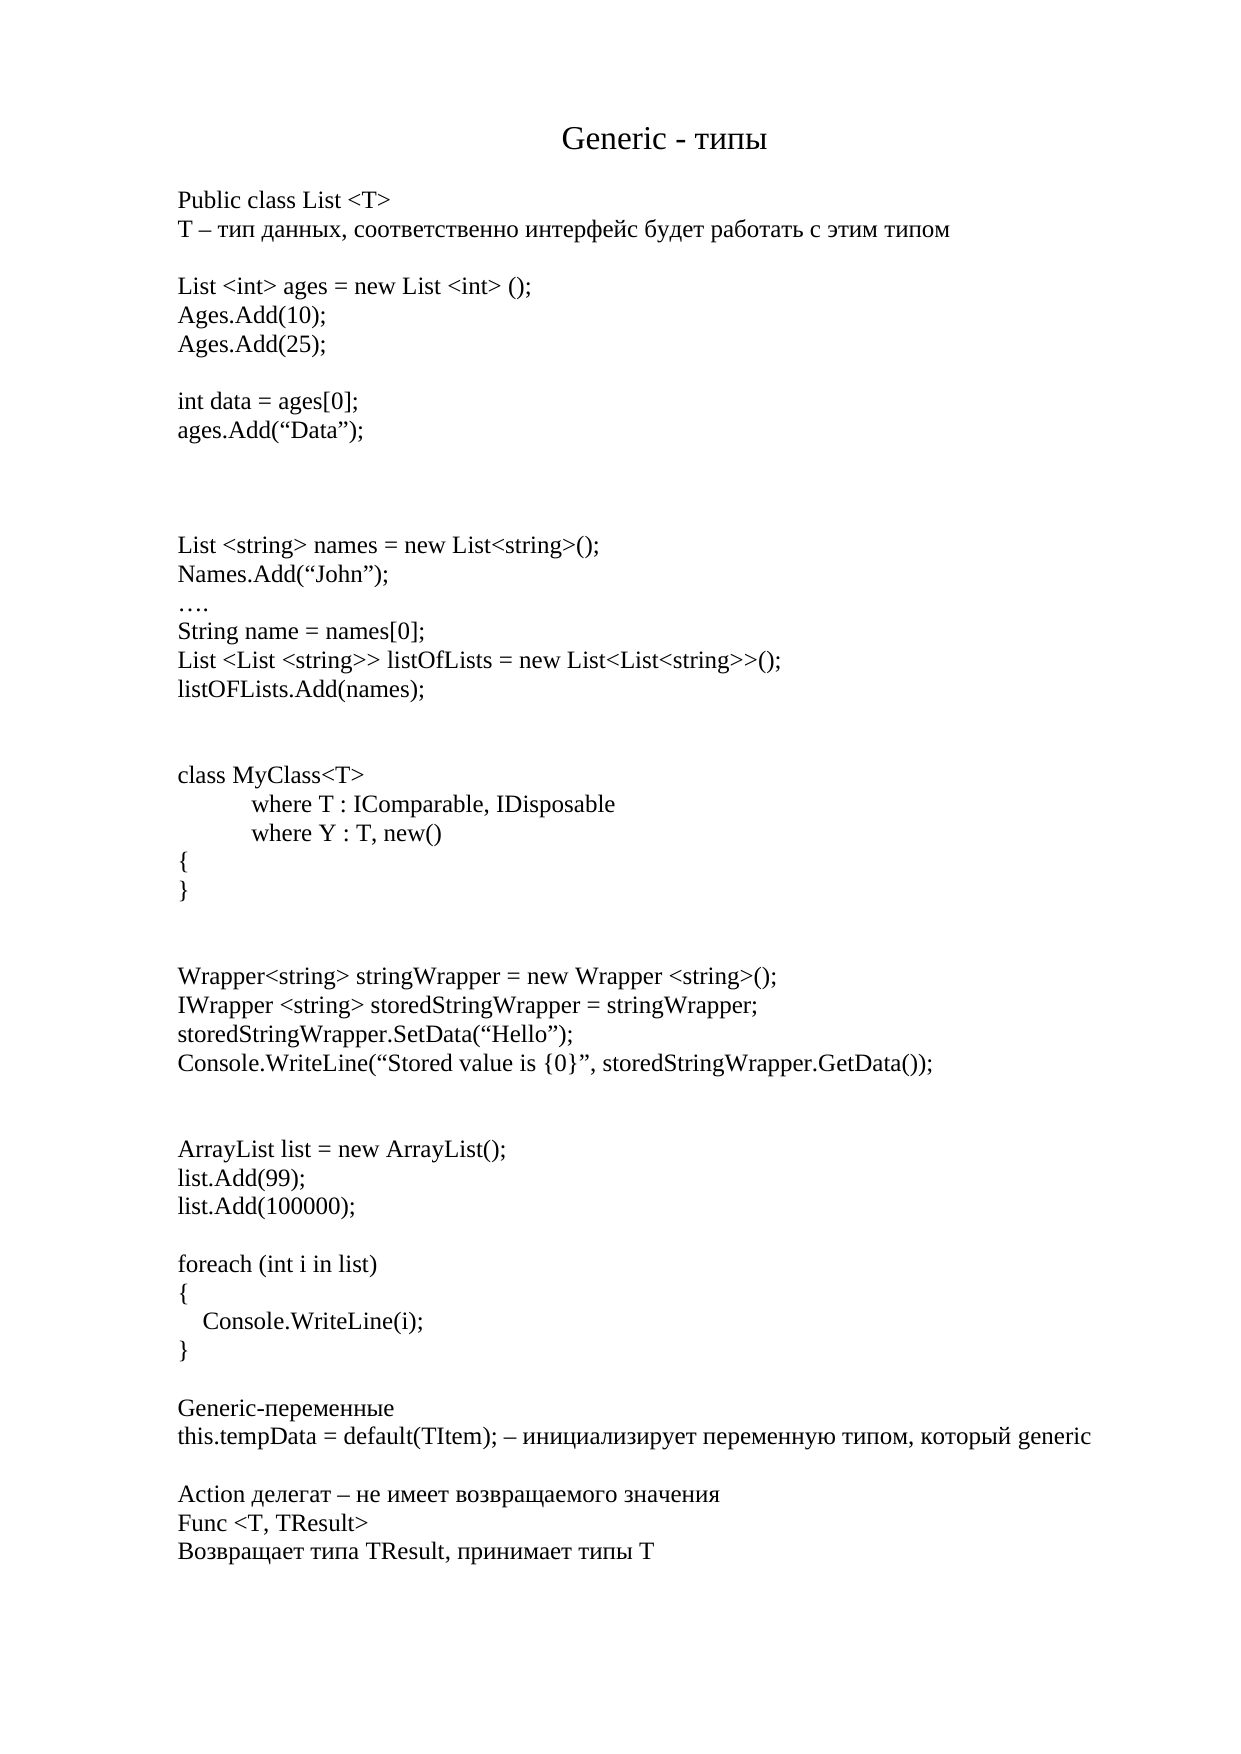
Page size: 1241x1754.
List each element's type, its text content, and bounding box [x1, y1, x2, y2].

text Console.WriteLine(“Stored value is {0}”, storedStringWrapper.GetData()); [177, 1048, 1152, 1076]
text class MyClass<T> [177, 760, 1152, 789]
text where T : IComparable, IDisposable [177, 789, 1152, 818]
text Func <T, TResult> [177, 1508, 1152, 1536]
text } [177, 875, 1152, 904]
text ArrayList list = new ArrayList(); [177, 1134, 1152, 1163]
text Ages.Add(10); [177, 300, 1152, 329]
text storedStringWrapper.SetData(“Hello”); [177, 1019, 1152, 1048]
text Generic-переменные [177, 1393, 1152, 1421]
text { Console.WriteLine(i); } [177, 1278, 1152, 1364]
text listOFLists.Add(names); [177, 674, 1152, 703]
text where Y : T, new() { [177, 818, 1152, 875]
text Action делегат – не имеет возвращаемого значения [177, 1479, 1152, 1508]
text List <int> ages = new List <int> (); [177, 271, 1152, 300]
text list.Add(100000); [177, 1191, 1152, 1220]
text String name = names[0]; [177, 616, 1152, 645]
text List <List <string>> listOfLists = new List<List<string>>(); [177, 645, 1152, 674]
text …. [177, 588, 1152, 616]
subtitle Generic - типы [177, 118, 1152, 156]
text Возвращает типа TResult, принимает типы T [177, 1536, 1152, 1565]
text list.Add(99); [177, 1163, 1152, 1191]
text Names.Add(“John”); [177, 559, 1152, 588]
text Ages.Add(25); [177, 329, 1152, 358]
text this.tempData = default(TItem); – инициализирует переменную типом, который generic [177, 1421, 1152, 1450]
text Wrapper<string> stringWrapper = new Wrapper <string>(); [177, 961, 1152, 990]
text foreach (int i in list) [177, 1249, 1152, 1278]
text int data = ages[0]; [177, 386, 1152, 415]
text T – тип данных, соответственно интерфейс будет работать с этим типом [177, 214, 1152, 243]
text ages.Add(“Data”); [177, 415, 1152, 444]
text IWrapper <string> storedStringWrapper = stringWrapper; [177, 990, 1152, 1019]
text Public class List <T> [177, 185, 1152, 214]
text List <string> names = new List<string>(); [177, 530, 1152, 559]
